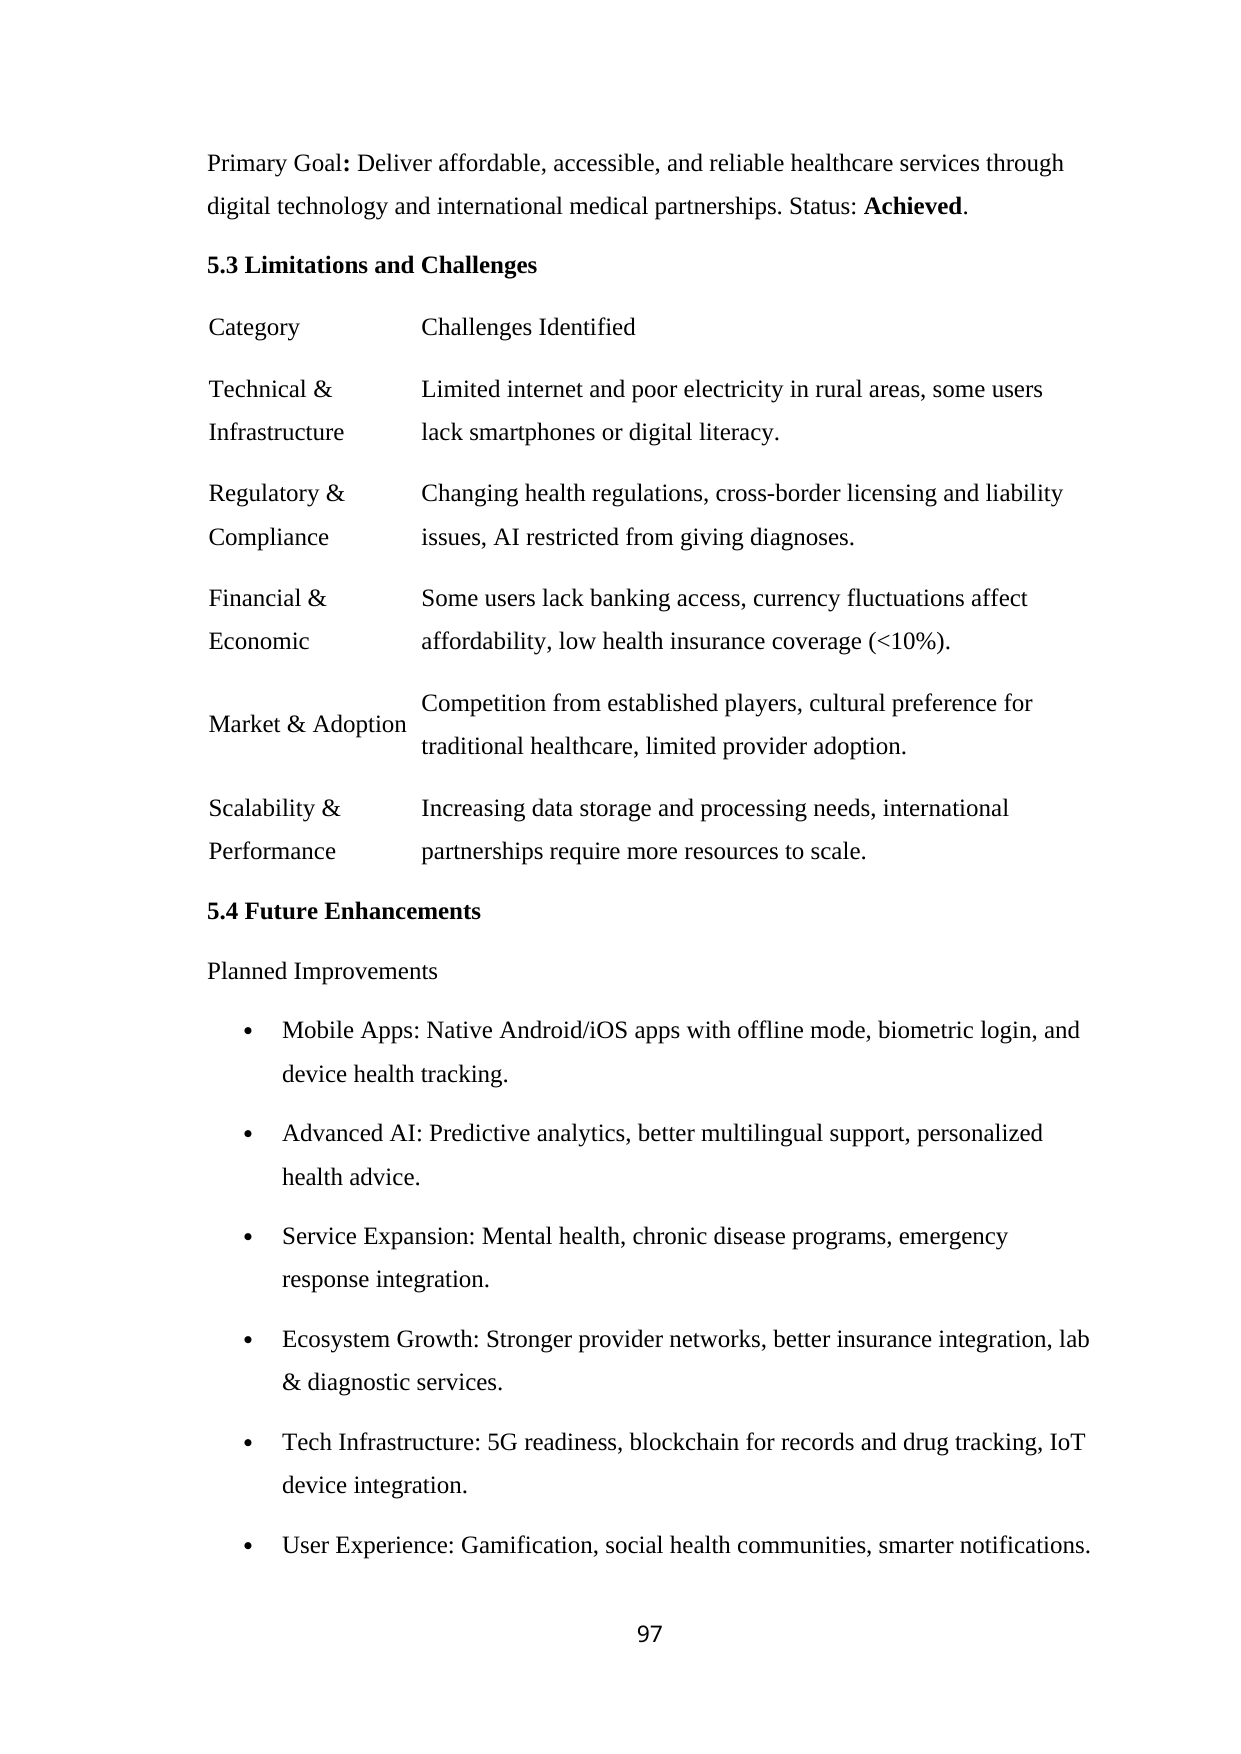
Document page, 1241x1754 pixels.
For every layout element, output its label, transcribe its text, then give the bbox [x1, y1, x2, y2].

table_cell Market & Adoption [207, 686, 419, 791]
table_header Challenges Identified [420, 310, 1092, 372]
text Primary Goal: Deliver affordable, accessible, and reliable healthcare services through digital technology and international medical partnerships. Status: Achieved. [207, 148, 1092, 219]
table_cell Some users lack banking access, currency fluctuations affect affordability, low health insurance coverage (<10%). [420, 582, 1092, 686]
list Service Expansion: Mental health, chronic disease programs, emergency response integration. [244, 1221, 1092, 1293]
table_cell Technical & Infrastructure [207, 372, 419, 477]
text Planned Improvements [207, 956, 1092, 984]
table_cell Financial & Economic [207, 582, 419, 686]
list Tech Infrastructure: 5G readiness, blockchain for records and drug tracking, IoT device integration. [244, 1427, 1092, 1499]
table_cell Changing health regulations, cross-border licensing and liability issues, AI restricted from giving diagnoses. [420, 477, 1092, 582]
list User Experience: Gamification, social health communities, smarter notifications. [244, 1530, 1092, 1559]
table_header Category [207, 310, 419, 372]
text 5.4 Future Enhancements [207, 896, 1092, 925]
table_cell Scalability & Performance [207, 791, 419, 896]
list Mobile Apps: Native Android/iOS apps with offline mode, biometric login, and device health tracking. [244, 1016, 1092, 1087]
table_cell Regulatory & Compliance [207, 477, 419, 582]
list Advanced AI: Predictive analytics, better multilingual support, personalized health advice. [244, 1118, 1092, 1190]
list Ecosystem Growth: Stronger provider networks, better insurance integration, lab & diagnostic services. [244, 1324, 1092, 1396]
table_cell Increasing data storage and processing needs, international partnerships require more resources to scale. [420, 791, 1092, 896]
text 5.3 Limitations and Challenges [207, 251, 1092, 279]
table_cell Limited internet and poor electricity in rural areas, some users lack smartphones or digital literacy. [420, 372, 1092, 477]
table_cell Competition from established players, cultural preference for traditional healthcare, limited provider adoption. [420, 686, 1092, 791]
